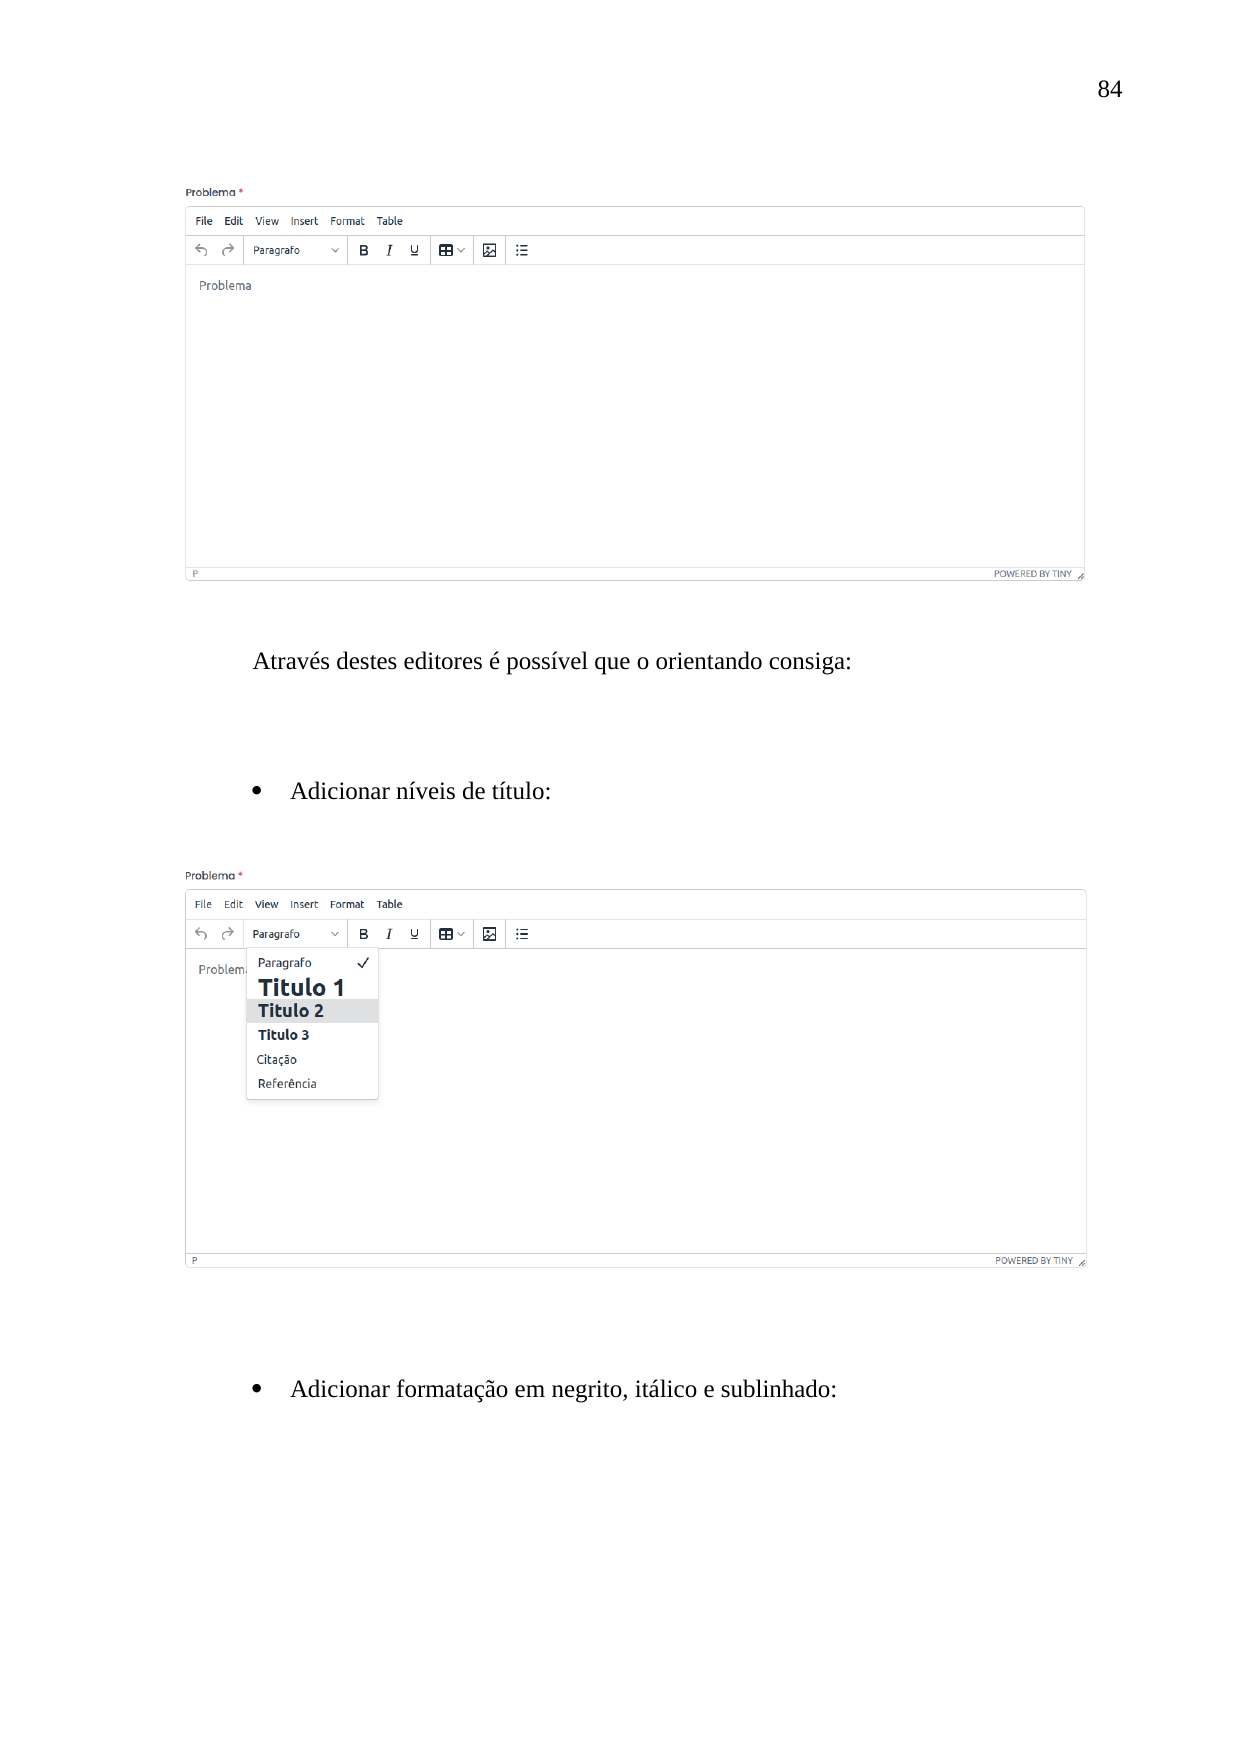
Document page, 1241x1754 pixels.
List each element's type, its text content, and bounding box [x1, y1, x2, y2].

list Adicionar formatação em negrito, itálico e sublinhado: [252, 1374, 1122, 1403]
text Através destes editores é possível que o orientando consiga: [177, 646, 1122, 675]
picture [177, 862, 1093, 1274]
picture [177, 177, 1093, 589]
list Adicionar níveis de título: [252, 776, 1122, 804]
